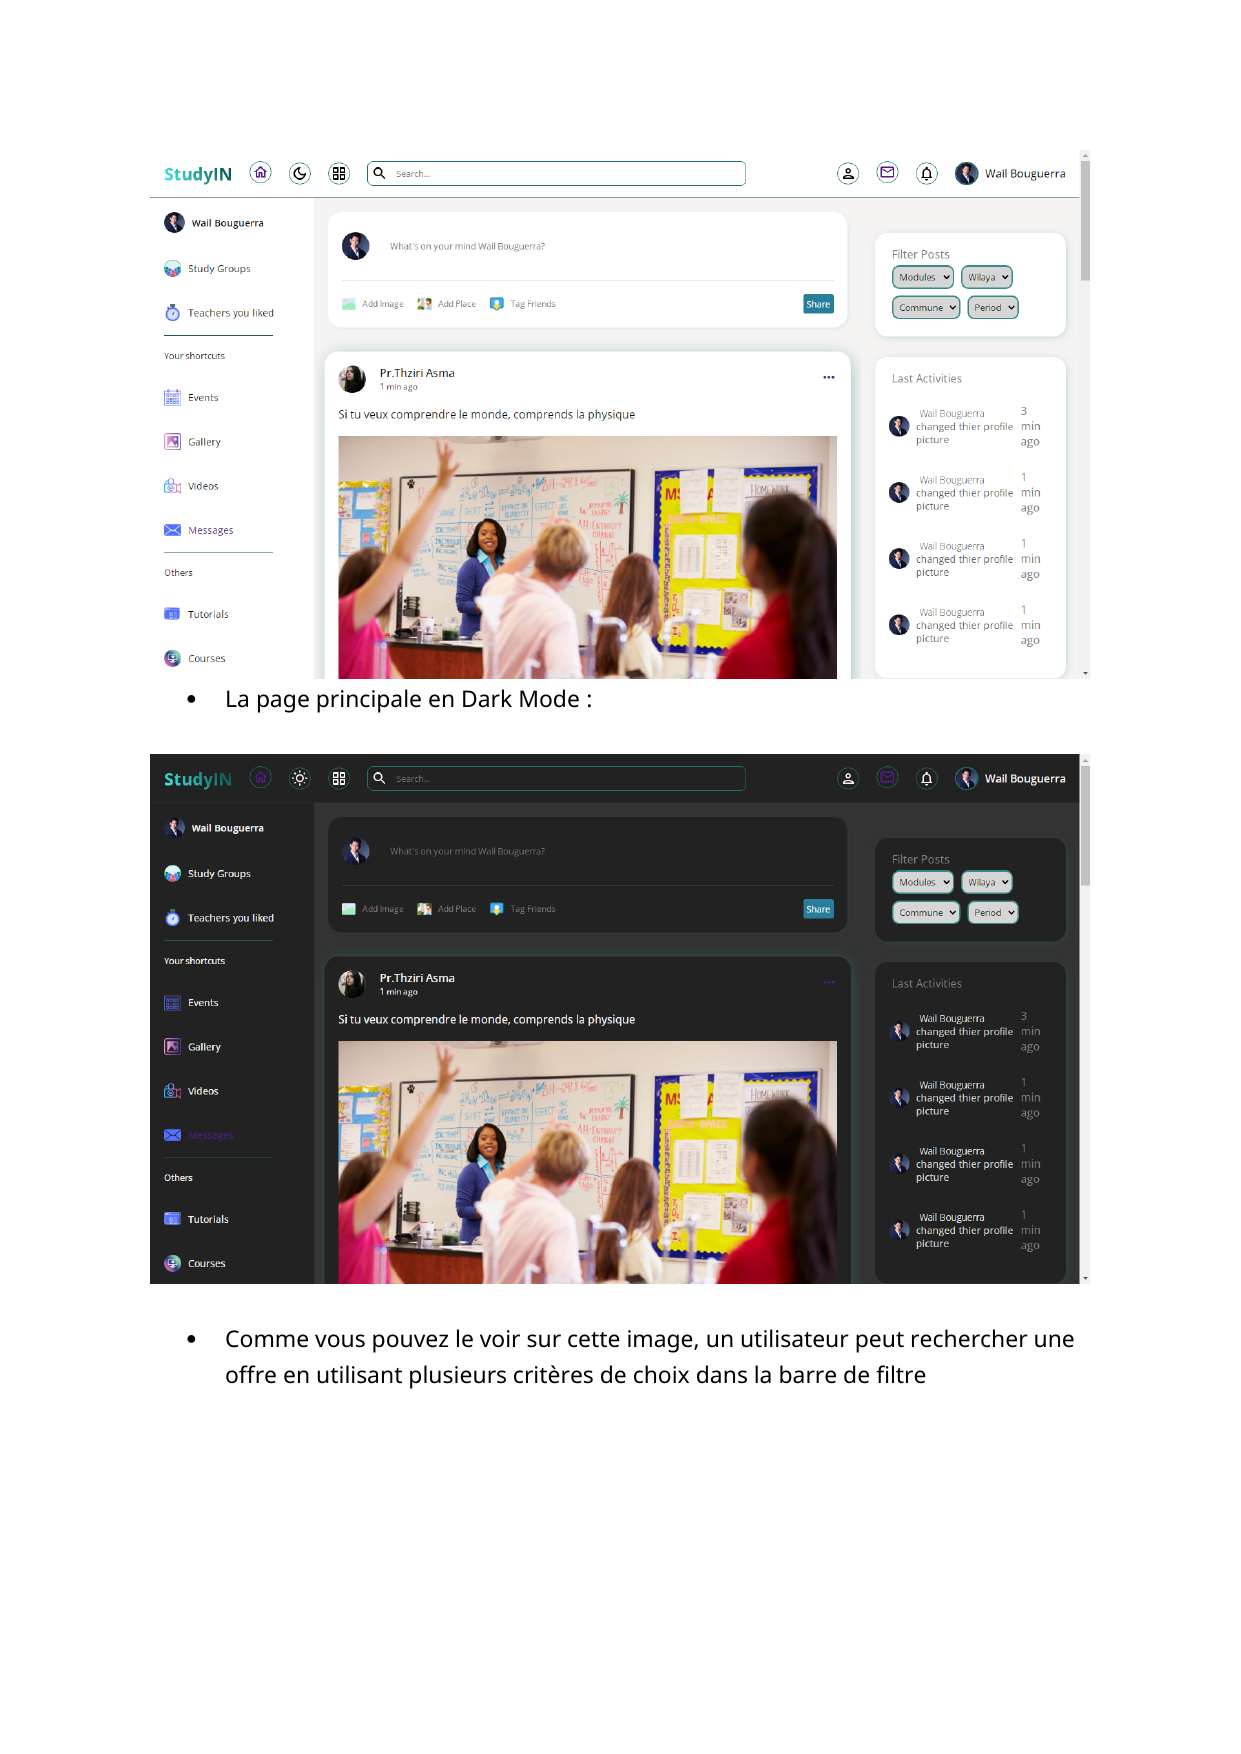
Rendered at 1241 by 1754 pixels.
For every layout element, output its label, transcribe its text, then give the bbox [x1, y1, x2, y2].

list Comme vous pouvez le voir sur cette image, un utilisateur peut rechercher une offre en utilisant plusieurs critères de choix dans la barre de filtre [187, 1323, 1090, 1390]
list La page principale en Dark Mode : [187, 683, 1090, 714]
picture [150, 754, 1091, 1284]
picture [150, 150, 1091, 679]
